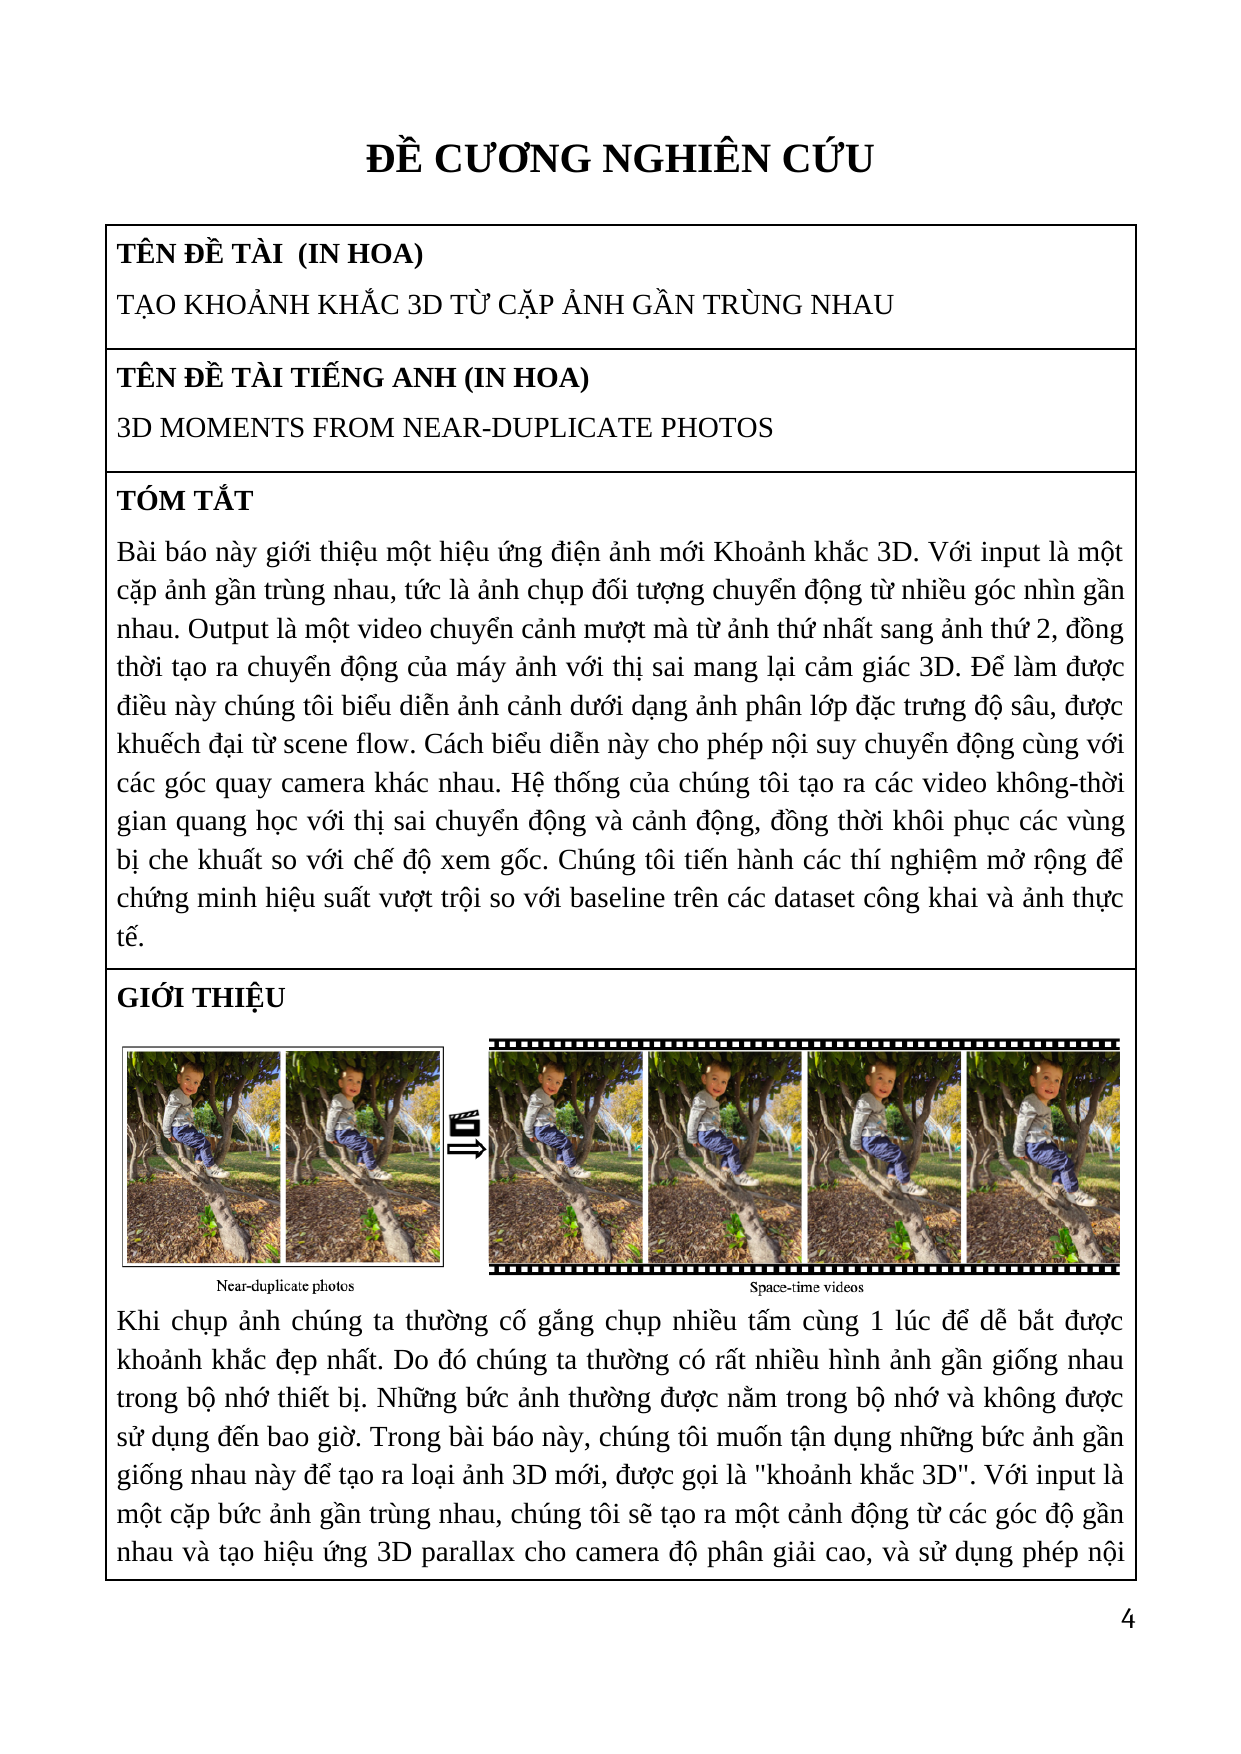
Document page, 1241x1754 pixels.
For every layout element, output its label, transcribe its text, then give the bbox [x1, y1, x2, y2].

table_header TÊN ĐỀ TÀI (IN HOA) TẠO KHOẢNH KHẮC 3D TỪ CẶP ẢNH GẦN TRÙNG NHAU [107, 226, 1135, 347]
picture [116, 1031, 1126, 1299]
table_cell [107, 970, 1135, 1578]
table_cell TÊN ĐỀ TÀI TIẾNG ANH (IN HOA) 3D MOMENTS FROM NEAR-DUPLICATE PHOTOS [107, 350, 1135, 471]
subtitle ĐỀ CƯƠNG NGHIÊN CỨU [105, 133, 1135, 181]
table_cell TÓM TẮT Bài báo này giới thiệu một hiệu ứng điện ảnh mới Khoảnh khắc 3D. Với input là một cặp ảnh gần trùng nhau, tức là ảnh chụp đối tượng chuyển động từ nhiều góc nhìn gần nhau. Output là một video chuyển cảnh mượt mà từ ảnh thứ nhất sang ảnh thứ 2, đồng thời tạo ra chuyển động của máy ảnh với thị sai mang lại cảm giác 3D. Để làm được điều này chúng tôi biểu diễn ảnh cảnh dưới dạng ảnh phân lớp đặc trưng độ sâu, được khuếch đại từ scene flow. Cách biểu diễn này cho phép nội suy chuyển động cùng với các góc quay camera khác nhau. Hệ thống của chúng tôi tạo ra các video không-thời gian quang học với thị sai chuyển động và cảnh động, đồng thời khôi phục các vùng bị che khuất so với chế độ xem gốc. Chúng tôi tiến hành các thí nghiệm mở rộng để chứng minh hiệu suất vượt trội so với baseline trên các dataset công khai và ảnh thực tế. [107, 473, 1135, 968]
